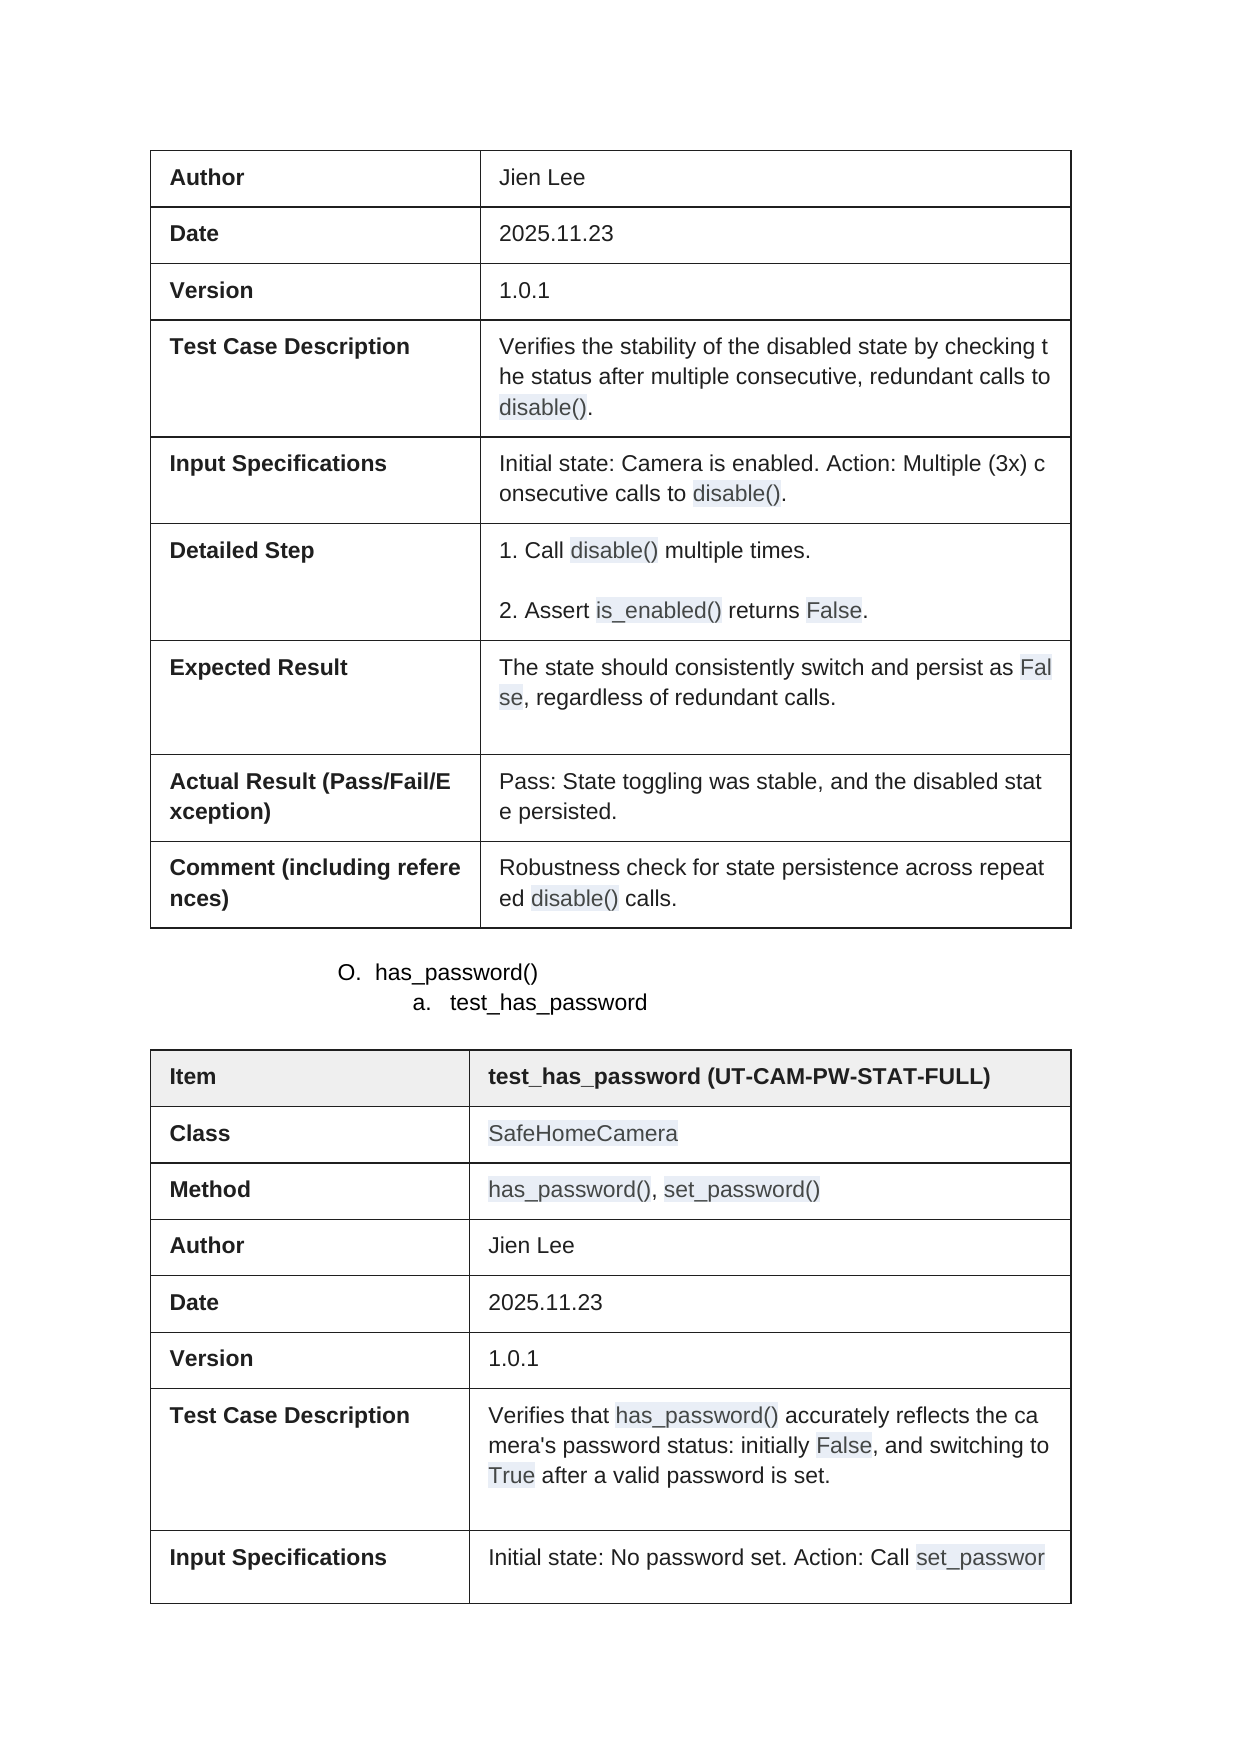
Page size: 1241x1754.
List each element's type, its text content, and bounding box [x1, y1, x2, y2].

table_cell Initial state: Camera is enabled. Action: Multiple (3x) consecutive calls to disable(). [481, 438, 1070, 523]
table_cell Verifies that has_password() accurately reflects the camera's password status: initially False, and switching to True after a valid password is set. [470, 1389, 1070, 1530]
table_cell Date [151, 208, 480, 263]
table_cell 1.0.1 [481, 264, 1070, 319]
table_cell Date [151, 1276, 469, 1332]
list has_password() [337, 959, 1090, 985]
table_cell Detailed Step [151, 524, 480, 640]
table_cell Verifies the stability of the disabled state by checking the status after multiple consecutive, redundant calls to disable(). [481, 321, 1070, 436]
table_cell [470, 1531, 1070, 1603]
table_cell SafeHomeCamera [470, 1107, 1070, 1162]
table_cell Pass: State toggling was stable, and the disabled state persisted. [481, 755, 1070, 841]
table_cell Test Case Description [151, 321, 480, 436]
table_cell Version [151, 264, 480, 319]
table_cell 2025.11.23 [470, 1276, 1070, 1332]
table_cell Version [151, 1333, 469, 1388]
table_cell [151, 1531, 469, 1603]
table_cell The state should consistently switch and persist as False, regardless of redundant calls. [481, 641, 1070, 754]
table_cell Expected Result [151, 641, 480, 754]
table_cell 2025.11.23 [481, 208, 1070, 263]
table_cell Comment (including references) [151, 842, 480, 927]
table_header test_has_password (UT-CAM-PW-STAT-FULL) [470, 1051, 1070, 1106]
table_cell has_password(), set_password() [470, 1164, 1070, 1219]
table_cell Test Case Description [151, 1389, 469, 1530]
table_cell Robustness check for state persistence across repeated disable() calls. [481, 842, 1070, 927]
table_cell Author [151, 1220, 469, 1275]
table_cell Method [151, 1164, 469, 1219]
table_cell 1.0.1 [470, 1333, 1070, 1388]
table_cell Input Specifications [151, 438, 480, 523]
list test_has_password [412, 989, 1090, 1045]
table_cell 1. Call disable() multiple times. 2. Assert is_enabled() returns False. [481, 524, 1070, 640]
table_header Item [151, 1051, 469, 1106]
table_cell Jien Lee [481, 151, 1070, 206]
table_cell Jien Lee [470, 1220, 1070, 1275]
table_cell Actual Result (Pass/Fail/Exception) [151, 755, 480, 841]
table_cell Author [151, 151, 480, 206]
table_cell Class [151, 1107, 469, 1162]
